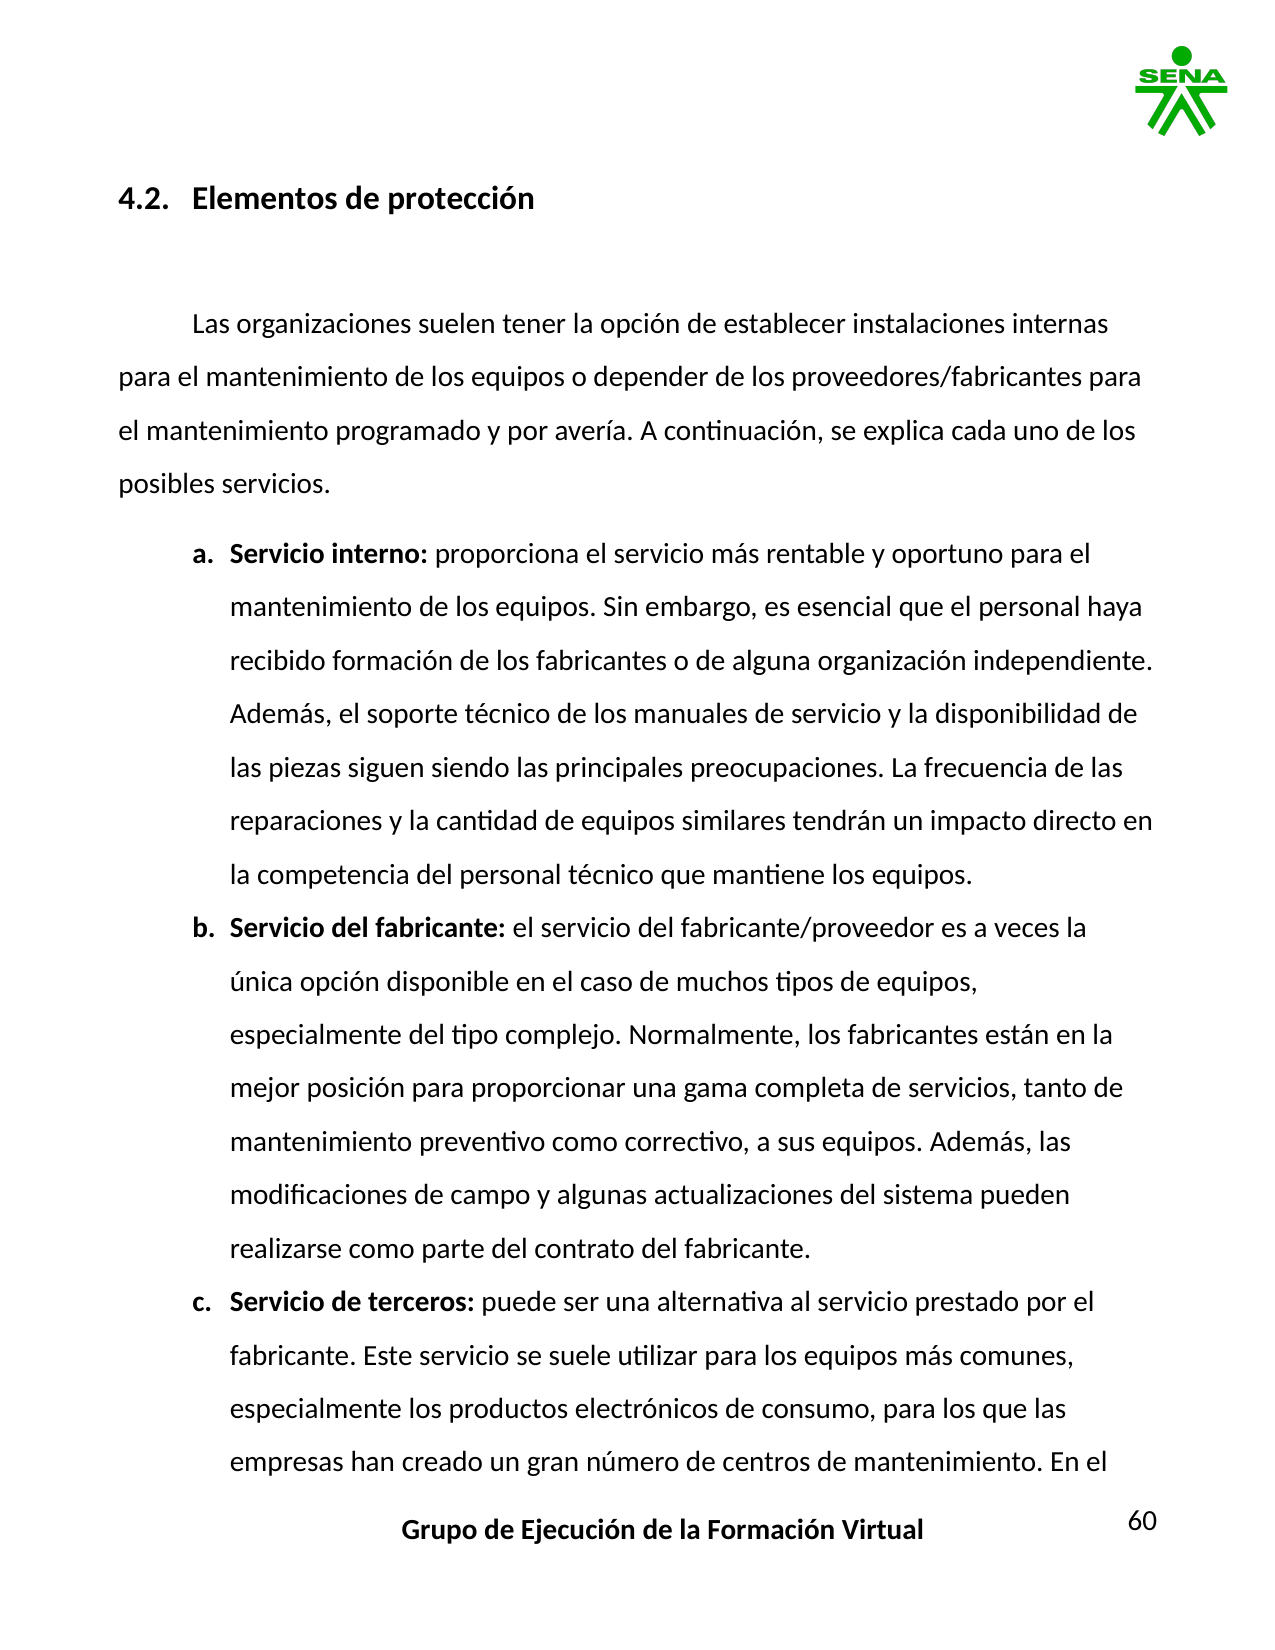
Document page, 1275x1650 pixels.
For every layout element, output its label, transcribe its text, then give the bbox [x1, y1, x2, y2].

subtitle Elementos de protección [118, 177, 1157, 218]
list Servicio interno: proporciona el servicio más rentable y oportuno para el mantenimiento de los equipos. Sin embargo, es esencial que el personal haya recibido formación de los fabricantes o de alguna organización independiente. Además, el soporte técnico de los manuales de servicio y la disponibilidad de las piezas siguen siendo las principales preocupaciones. La frecuencia de las reparaciones y la cantidad de equipos similares tendrán un impacto directo en la competencia del personal técnico que mantiene los equipos. [192, 535, 1157, 891]
picture [1135, 46, 1228, 136]
list Servicio del fabricante: el servicio del fabricante/proveedor es a veces la única opción disponible en el caso de muchos tipos de equipos, especialmente del tipo complejo. Normalmente, los fabricantes están en la mejor posición para proporcionar una gama completa de servicios, tanto de mantenimiento preventivo como correctivo, a sus equipos. Además, las modificaciones de campo y algunas actualizaciones del sistema pueden realizarse como parte del contrato del fabricante. [192, 909, 1157, 1265]
text Las organizaciones suelen tener la opción de establecer instalaciones internas para el mantenimiento de los equipos o depender de los proveedores/fabricantes para el mantenimiento programado y por avería. A continuación, se explica cada uno de los posibles servicios. [118, 305, 1157, 501]
